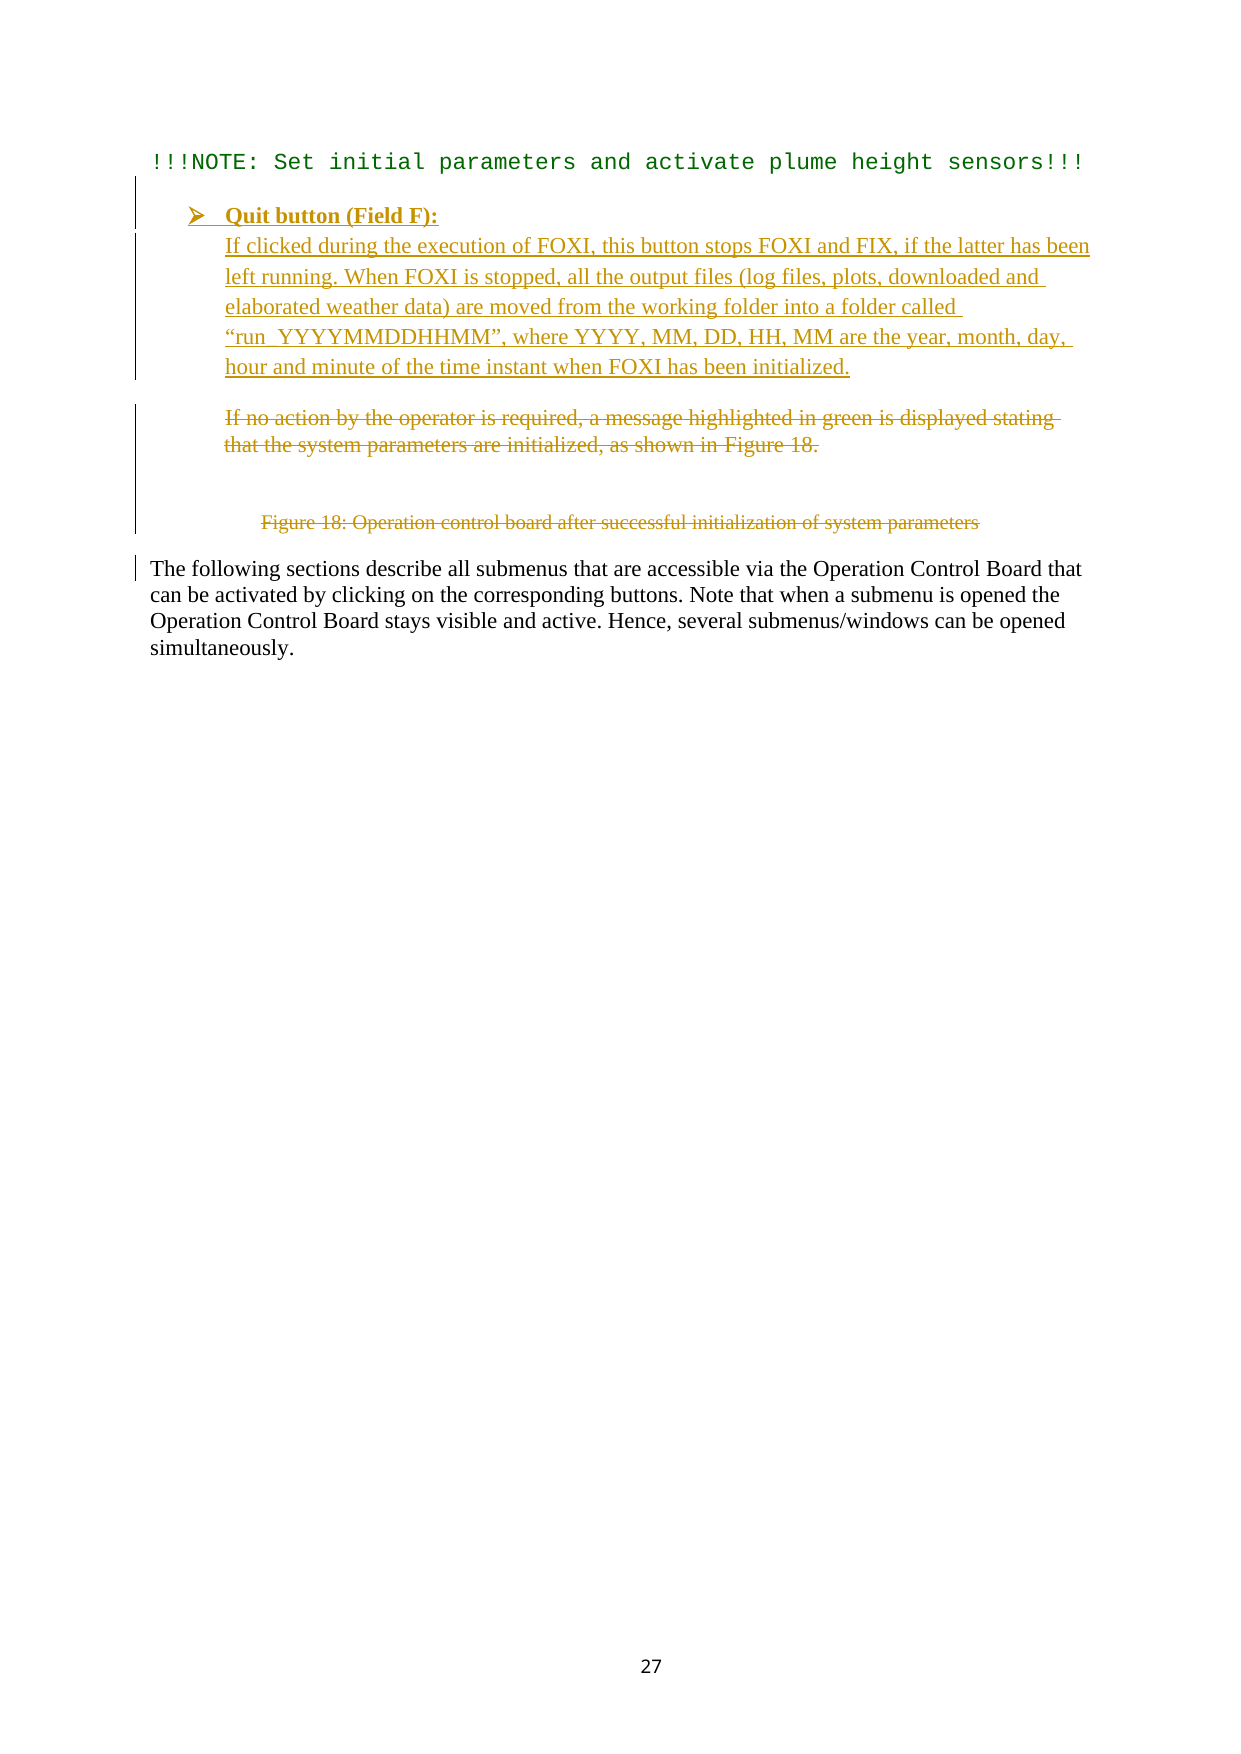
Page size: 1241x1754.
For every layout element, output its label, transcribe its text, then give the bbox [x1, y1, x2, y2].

text !!!NOTE: Set initial parameters and activate plume height sensors!!! [150, 150, 1090, 202]
text The following sections describe all submenus that are accessible via the Operation Control Board that can be activated by clicking on the corresponding buttons. Note that when a submenu is opened the Operation Control Board stays visible and active. Hence, several submenus/windows can be opened simultaneously. [150, 555, 1090, 660]
